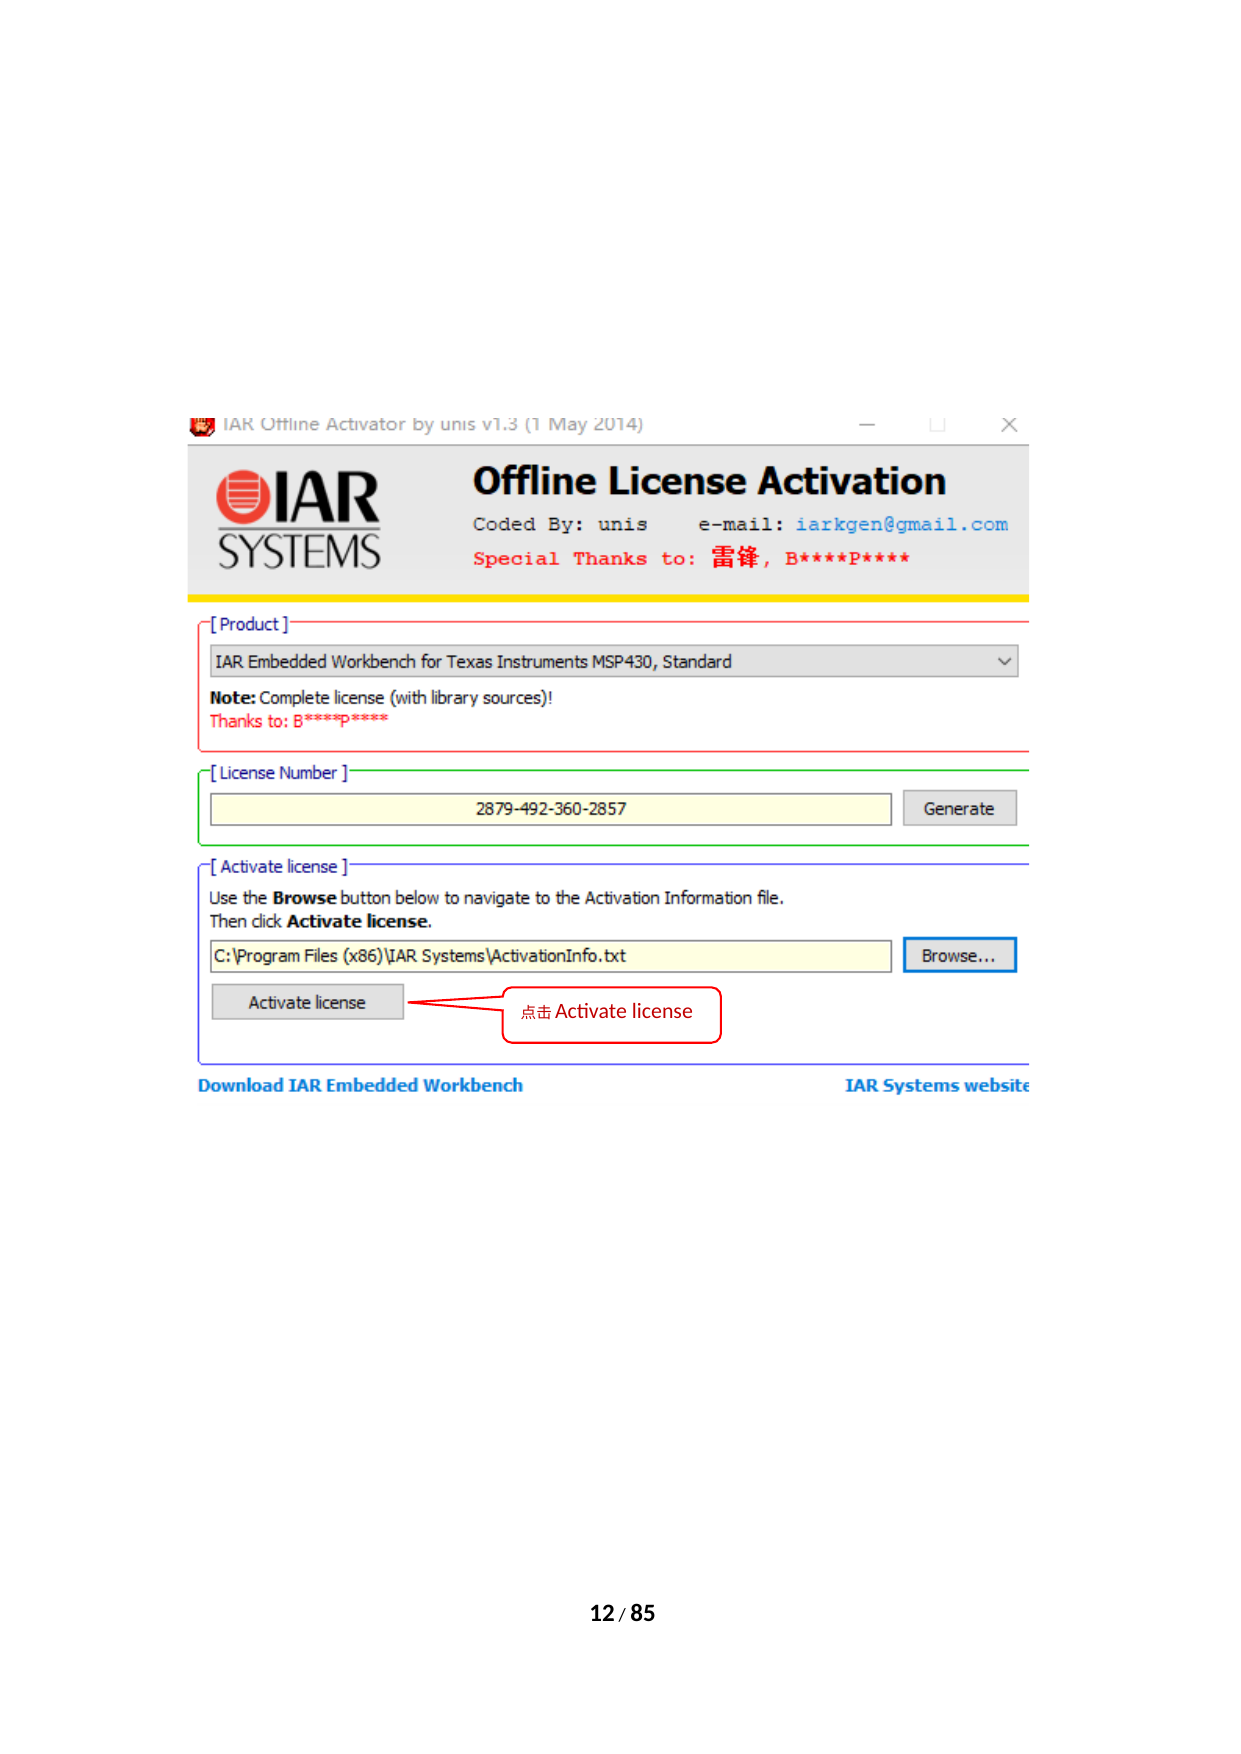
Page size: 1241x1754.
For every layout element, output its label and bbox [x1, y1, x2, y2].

picture [187, 418, 1030, 1106]
